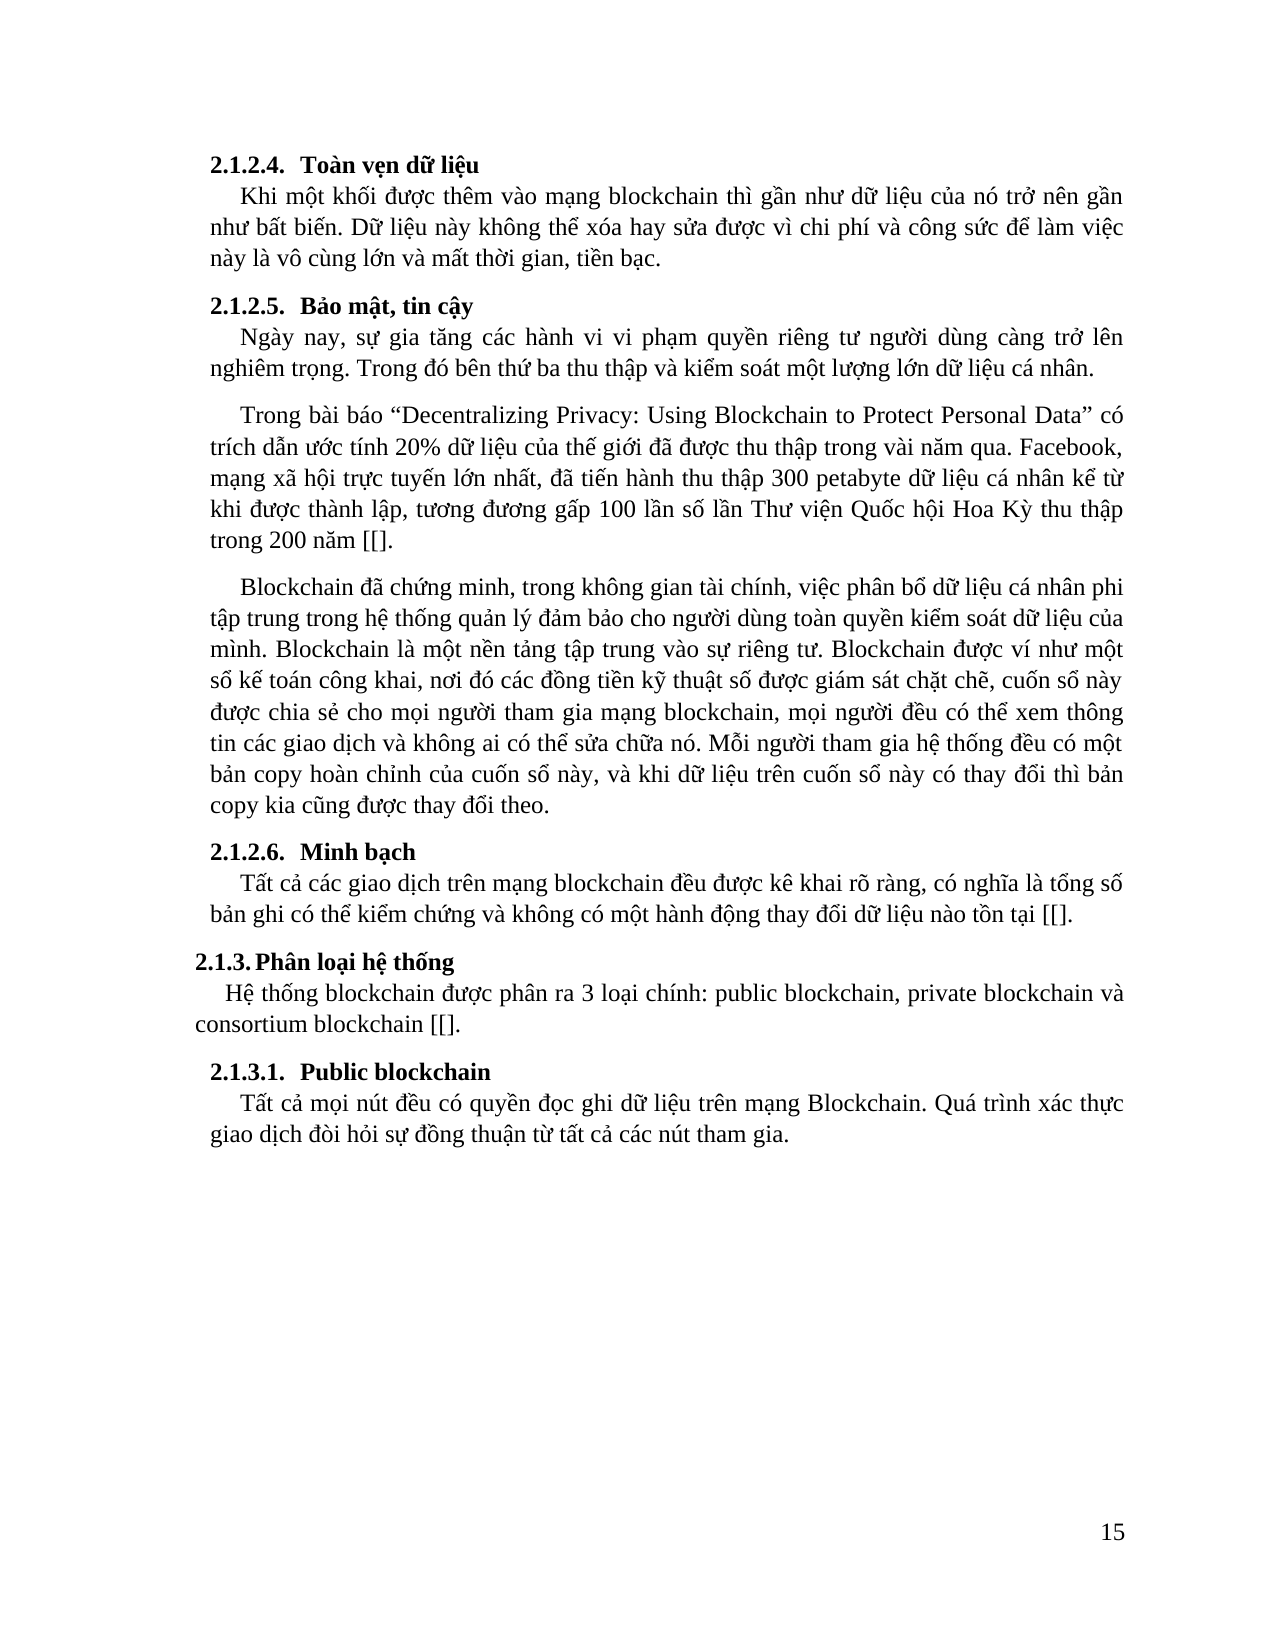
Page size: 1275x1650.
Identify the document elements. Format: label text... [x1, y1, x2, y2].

subtitle Minh bạch [210, 837, 1125, 866]
text Hệ thống blockchain được phân ra 3 loại chính: public blockchain, private blockchain và consortium blockchain [<lin2017surveysystem>]. [195, 978, 1125, 1038]
subtitle Phân loại hệ thống [195, 947, 1125, 976]
text Trong bài báo “Decentralizing Privacy: Using Blockchain to Protect Personal Data” có trích dẫn ước tính 20% dữ liệu của thế giới đã được thu thập trong vài năm qua. Facebook, mạng xã hội trực tuyến lớn nhất, đã tiến hành thu thập 300 petabyte dữ liệu cá nhân kể từ khi được thành lập, tương đương gấp 100 lần số lần Thư viện Quốc hội Hoa Kỳ thu thập trong 200 năm [<zyskind2015decentralizing>]. [210, 401, 1125, 553]
text Blockchain đã chứng minh, trong không gian tài chính, việc phân bổ dữ liệu cá nhân phi tập trung trong hệ thống quản lý đảm bảo cho người dùng toàn quyền kiểm soát dữ liệu của mình. Blockchain là một nền tảng tập trung vào sự riêng tư. Blockchain được ví như một sổ kế toán công khai, nơi đó các đồng tiền kỹ thuật số được giám sát chặt chẽ, cuốn sổ này được chia sẻ cho mọi người tham gia mạng blockchain, mọi người đều có thể xem thông tin các giao dịch và không ai có thể sửa chữa nó. Mỗi người tham gia hệ thống đều có một bản copy hoàn chỉnh của cuốn sổ này, và khi dữ liệu trên cuốn sổ này có thay đổi thì bản copy kia cũng được thay đổi theo. [210, 572, 1125, 818]
text Ngày nay, sự gia tăng các hành vi vi phạm quyền riêng tư người dùng càng trở lên nghiêm trọng. Trong đó bên thứ ba thu thập và kiểm soát một lượng lớn dữ liệu cá nhân. [210, 322, 1125, 382]
subtitle Public blockchain [210, 1057, 1125, 1086]
subtitle Bảo mật, tin cậy [210, 291, 1125, 319]
text Tất cả các giao dịch trên mạng blockchain đều được kê khai rõ ràng, có nghĩa là tổng số bản ghi có thể kiểm chứng và không có một hành động thay đổi dữ liệu nào tồn tại [<sharma2017block>]. [210, 868, 1125, 928]
text Tất cả mọi nút đều có quyền đọc ghi dữ liệu trên mạng Blockchain. Quá trình xác thực giao dịch đòi hỏi sự đồng thuận từ tất cả các nút tham gia. [210, 1088, 1125, 1148]
text Khi một khối được thêm vào mạng blockchain thì gần như dữ liệu của nó trở nên gần như bất biến. Dữ liệu này không thể xóa hay sửa được vì chi phí và công sức để làm việc này là vô cùng lớn và mất thời gian, tiền bạc. [210, 181, 1125, 272]
subtitle Toàn vẹn dữ liệu [210, 150, 1125, 179]
